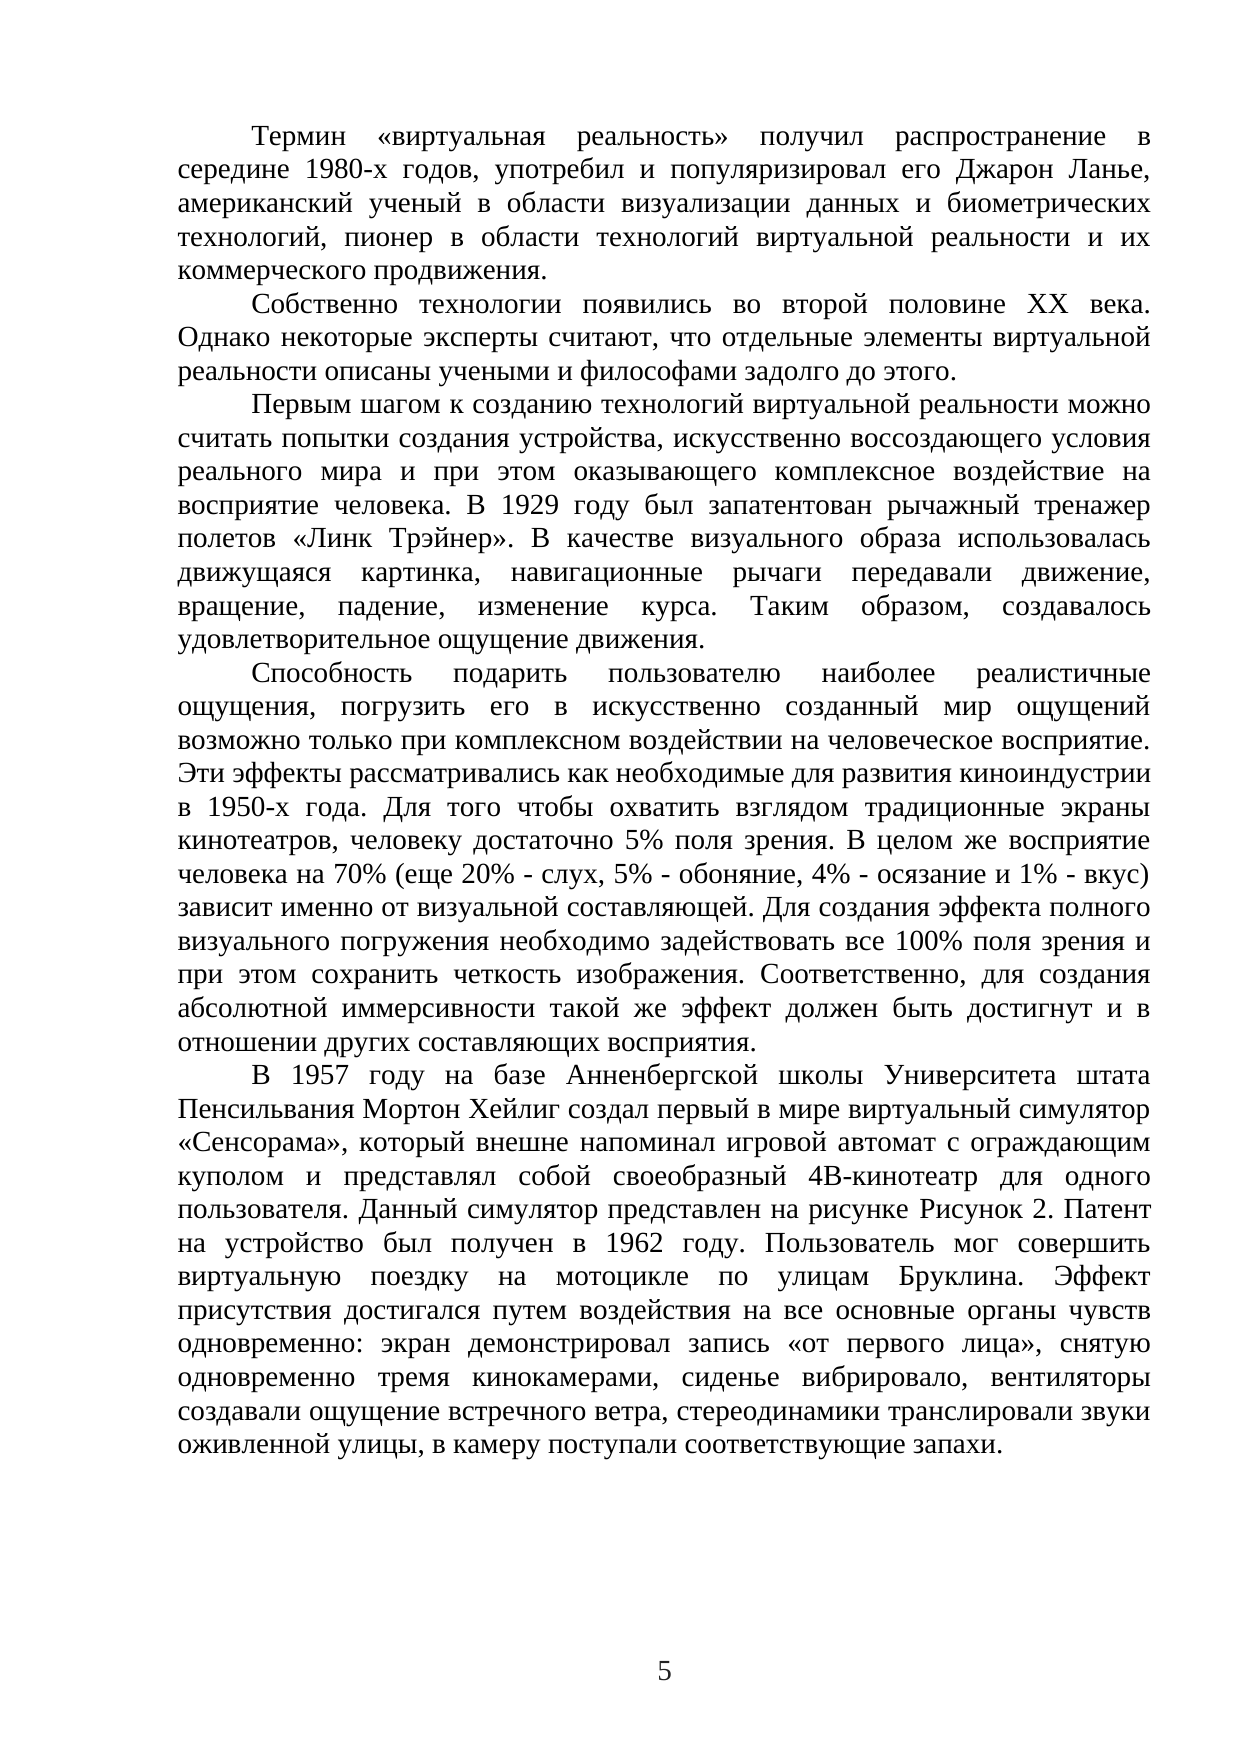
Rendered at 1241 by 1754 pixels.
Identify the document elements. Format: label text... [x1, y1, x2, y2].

text Термин «виртуальная реальность» получил распространение в середине 1980-х годов, употребил и популяризировал его Джарон Ланье, американский ученый в области визуализации данных и биометрических технологий, пионер в области технологий виртуальной реальности и их коммерческого продвижения. [177, 118, 1152, 286]
text В 1957 году на базе Анненбергской школы Университета штата Пенсильвания Мортон Хейлиг создал первый в мире виртуальный симулятор «Сенсорама», который внешне напоминал игровой автомат с ограждающим куполом и представлял собой своеобразный 4В-кинотеатр для одного пользователя. Данный симулятор представлен на рисунке 2. Патент на устройство был получен в 1962 году. Пользователь мог совершить виртуальную поездку на мотоцикле по улицам Бруклина. Эффект присутствия достигался путем воздействия на все основные органы чувств одновременно: экран демонстрировал запись «от первого лица», снятую одновременно тремя кинокамерами, сиденье вибрировало, вентиляторы создавали ощущение встречного ветра, стереодинамики транслировали звуки оживленной улицы, в камеру поступали соответствующие запахи. [177, 1057, 1152, 1460]
text Первым шагом к созданию технологий виртуальной реальности можно считать попытки создания устройства, искусственно воссоздающего условия реального мира и при этом оказывающего комплексное воздействие на восприятие человека. В 1929 году был запатентован рычажный тренажер полетов «Линк Трэйнер». В качестве визуального образа использовалась движущаяся картинка, навигационные рычаги передавали движение, вращение, падение, изменение курса. Таким образом, создавалось удовлетворительное ощущение движения. [177, 386, 1152, 655]
text Способность подарить пользователю наиболее реалистичные ощущения, погрузить его в искусственно созданный мир ощущений возможно только при комплексном воздействии на человеческое восприятие. Эти эффекты рассматривались как необходимые для развития киноиндустрии в 1950-х года. Для того чтобы охватить взглядом традиционные экраны кинотеатров, человеку достаточно 5% поля зрения. В целом же восприятие человека на 70% (еще 20% - слух, 5% - обоняние, 4% - осязание и 1% - вкус) зависит именно от визуальной составляющей. Для создания эффекта полного визуального погружения необходимо задействовать все 100% поля зрения и при этом сохранить четкость изображения. Соответственно, для создания абсолютной иммерсивности такой же эффект должен быть достигнут и в отношении других составляющих восприятия. [177, 655, 1152, 1057]
text Собственно технологии появились во второй половине XX века. Однако некоторые эксперты считают, что отдельные элементы виртуальной реальности описаны учеными и философами задолго до этого. [177, 286, 1152, 386]
